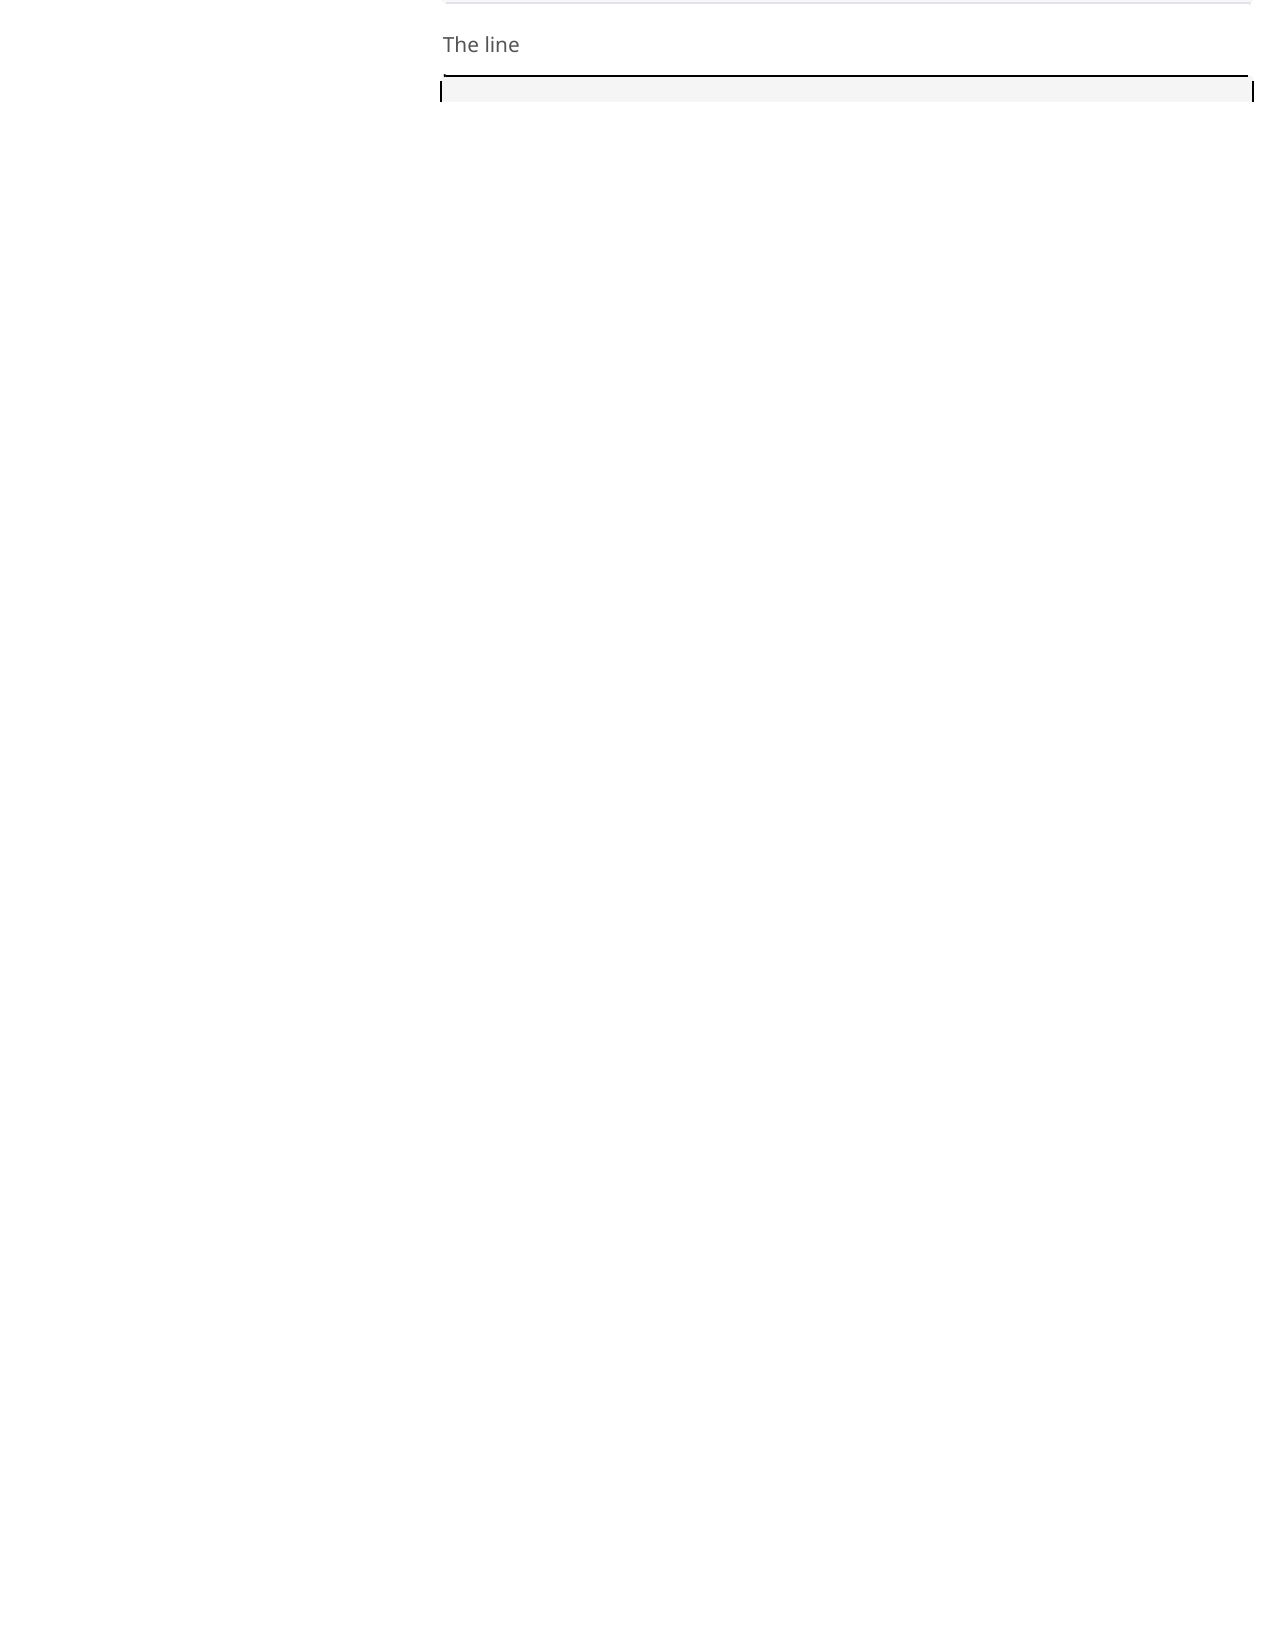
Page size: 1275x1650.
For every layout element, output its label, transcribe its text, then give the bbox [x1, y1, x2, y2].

text The line [0, 30, 962, 59]
